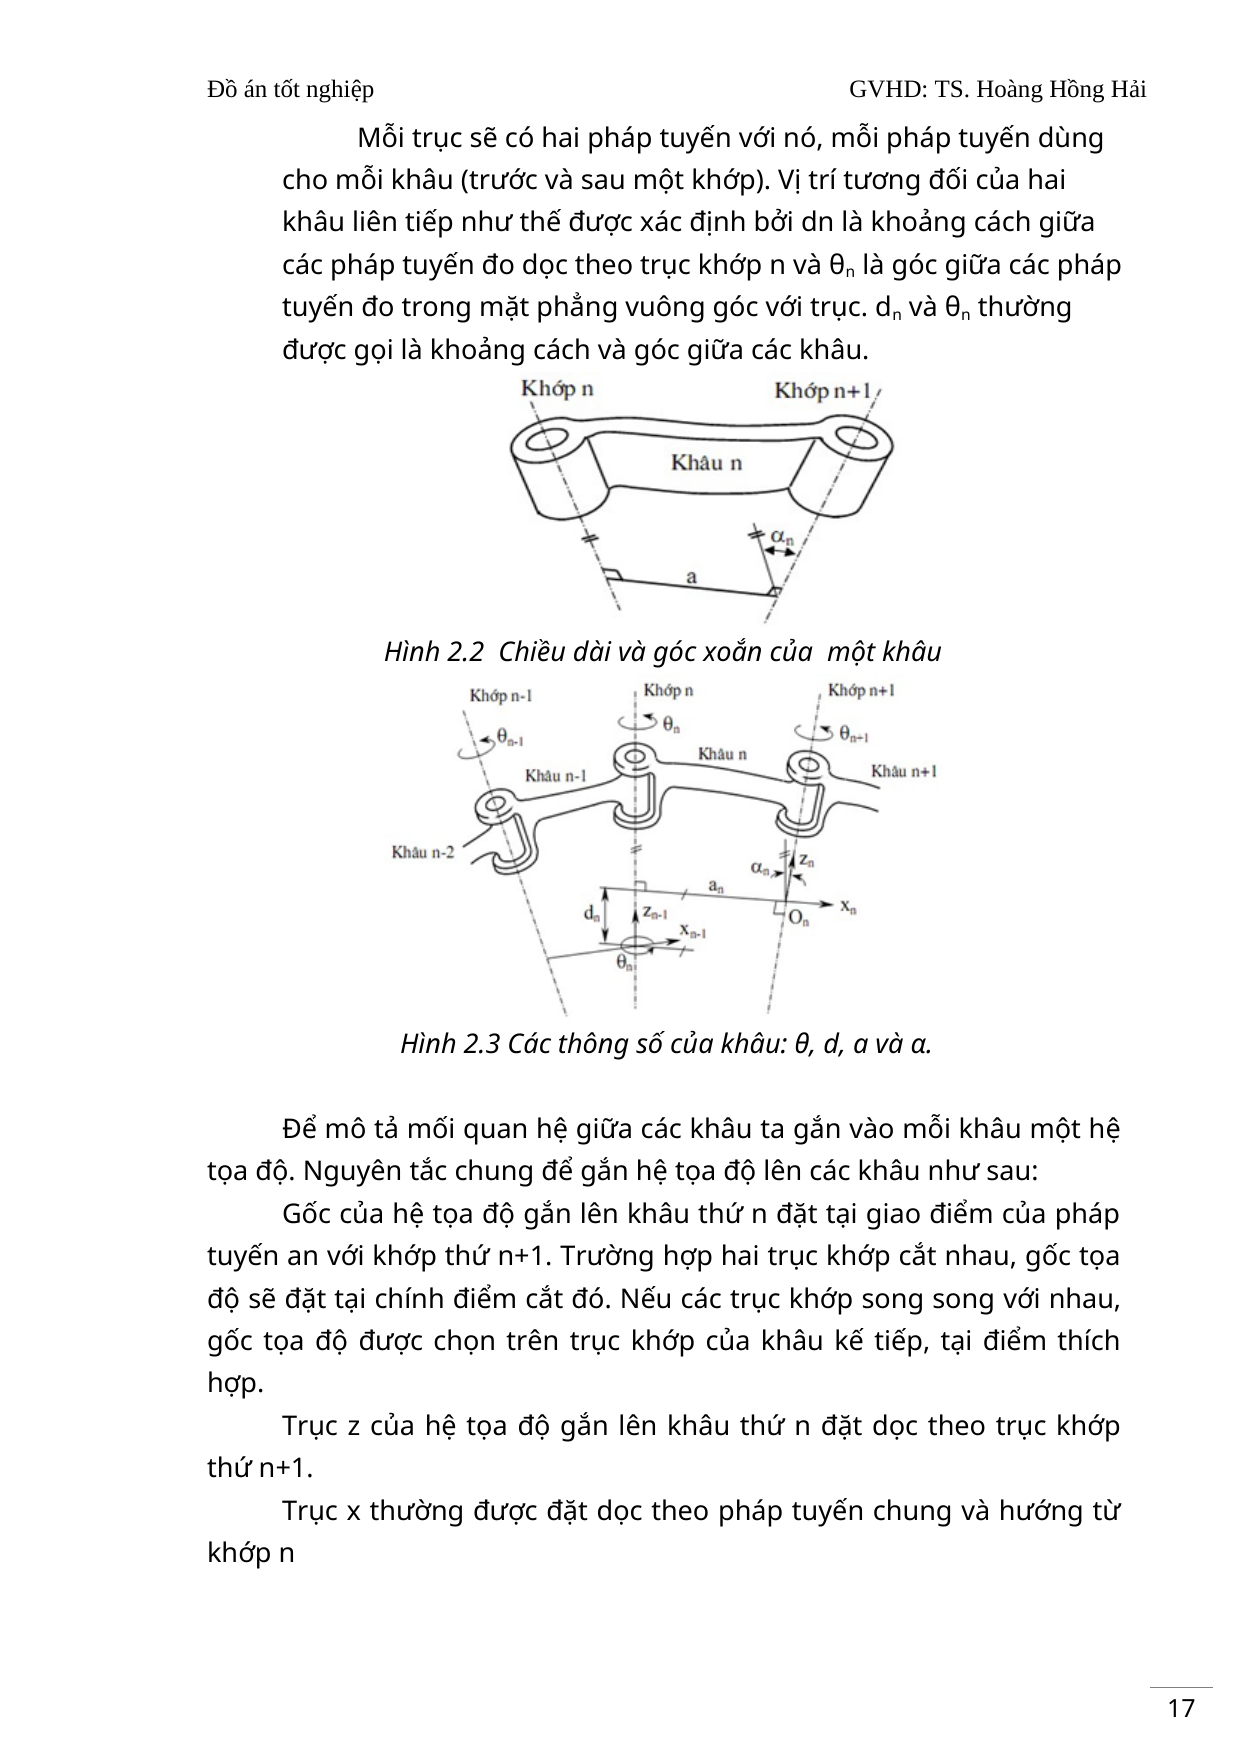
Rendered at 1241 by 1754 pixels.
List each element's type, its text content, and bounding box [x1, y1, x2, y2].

text Hình 2.2 Chiều dài và góc xoắn của một khâu [207, 632, 1122, 669]
text Để mô tả mối quan hệ giữa các khâu ta gắn vào mỗi khâu một hệ tọa độ. Nguyên tắc chung để gắn hệ tọa độ lên các khâu như sau: [207, 1109, 1122, 1189]
text Mỗi trục sẽ có hai pháp tuyến với nó, mỗi pháp tuyến dùng cho mỗi khâu (trước và sau một khớp). Vị trí tương đối của hai khâu liên tiếp như thế được xác định bởi dn là khoảng cách giữa các pháp tuyến đo dọc theo trục khớp n và θn là góc giữa các pháp tuyến đo trong mặt phẳng vuông góc với trục. dn và θn thường được gọi là khoảng cách và góc giữa các khâu. [282, 118, 1122, 367]
text Hình 2.3 Các thông số của khâu: θ, d, a và α. [207, 1025, 1122, 1062]
picture [383, 674, 946, 1021]
text Gốc của hệ tọa độ gắn lên khâu thứ n đặt tại giao điểm của pháp tuyến an với khớp thứ n+1. Trường hợp hai trục khớp cắt nhau, gốc tọa độ sẽ đặt tại chính điểm cắt đó. Nếu các trục khớp song song với nhau, gốc tọa độ được chọn trên trục khớp của khâu kế tiếp, tại điểm thích hợp. [207, 1194, 1122, 1401]
text Trục z của hệ tọa độ gắn lên khâu thứ n đặt dọc theo trục khớp thứ n+1. [207, 1406, 1122, 1486]
text Trục x thường được đặt dọc theo pháp tuyến chung và hướng từ khớp n [207, 1491, 1122, 1570]
picture [499, 372, 905, 627]
